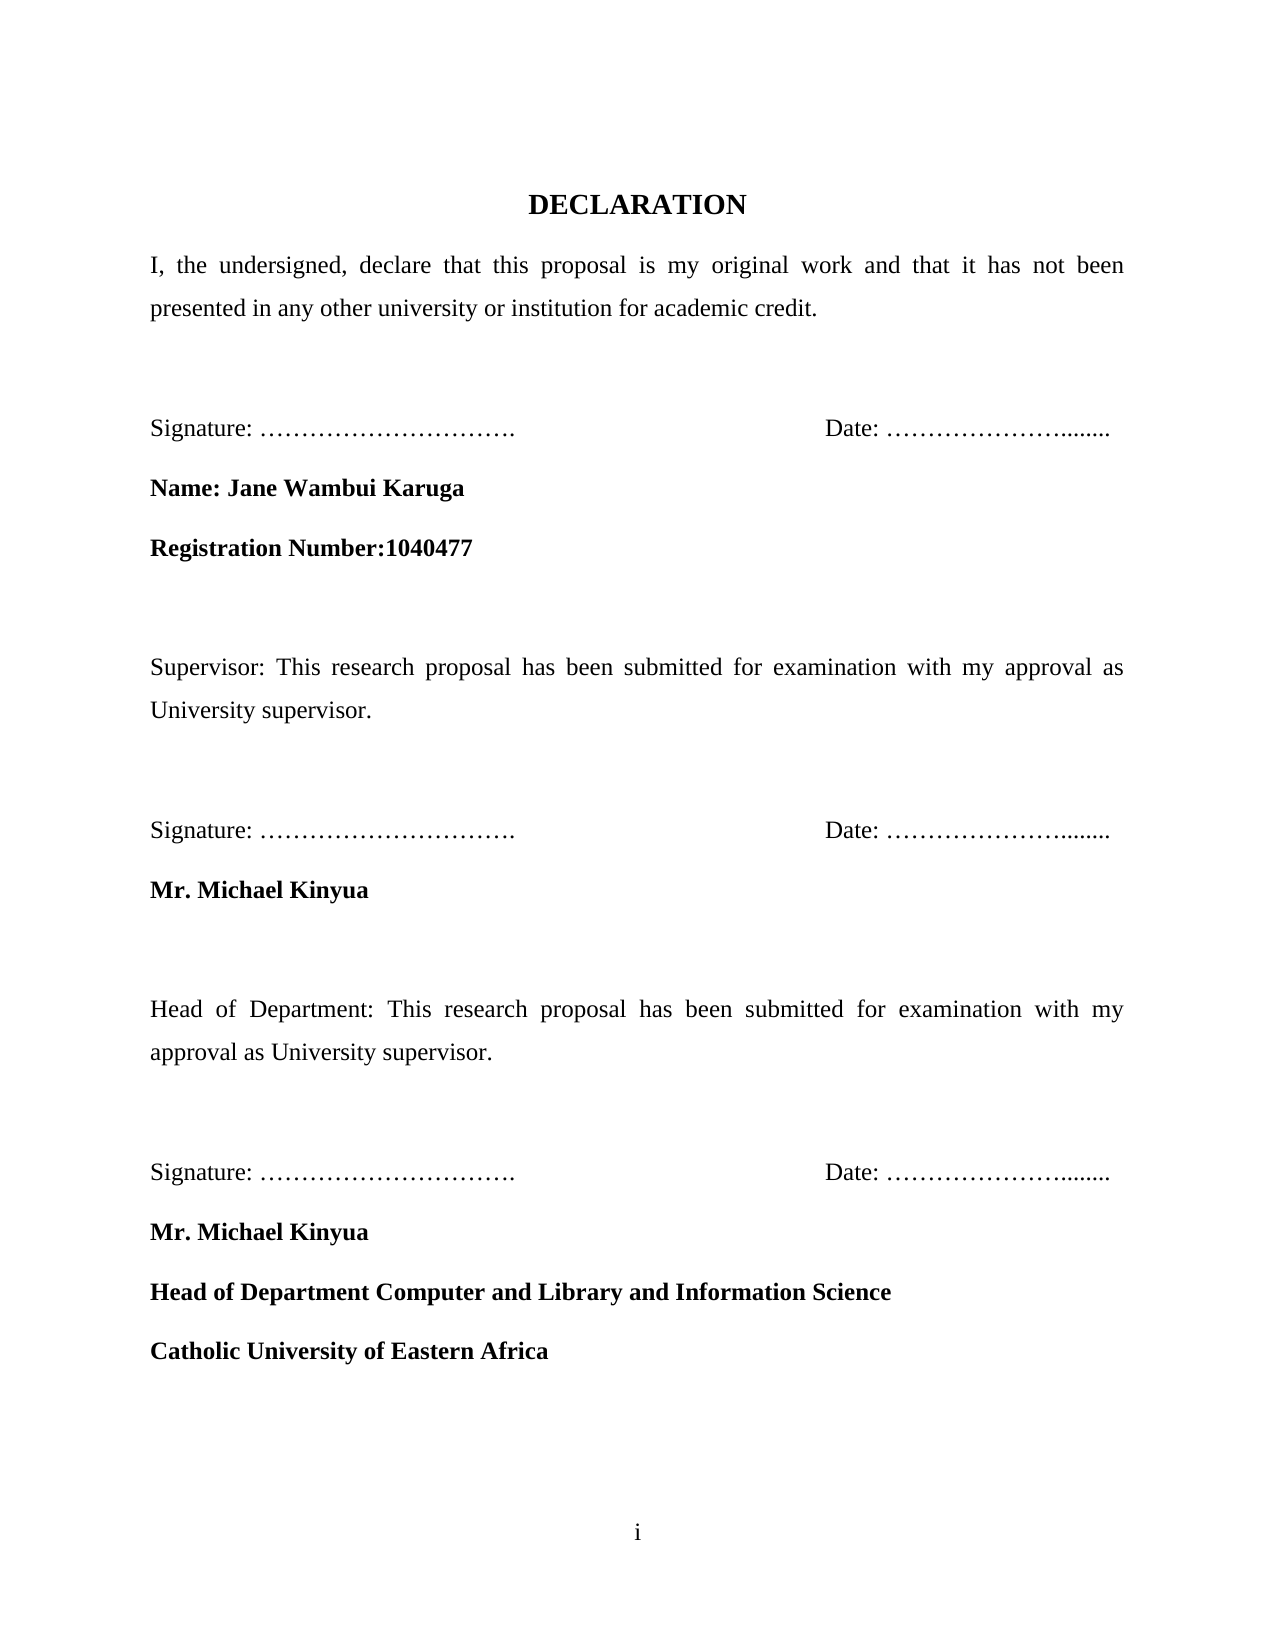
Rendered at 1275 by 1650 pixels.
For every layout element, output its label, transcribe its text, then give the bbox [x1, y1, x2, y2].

text Signature: …………………………. Date: …………………........ [150, 815, 1125, 844]
text Catholic University of Eastern Africa [150, 1336, 1125, 1365]
text Supervisor: This research proposal has been submitted for examination with my approval as University supervisor. [150, 652, 1125, 724]
text I, the undersigned, declare that this proposal is my original work and that it has not been presented in any other university or institution for academic credit. [150, 250, 1125, 322]
text Name: Jane Wambui Karuga [150, 473, 1125, 502]
text Mr. Michael Kinyua [150, 875, 1125, 903]
subtitle DECLARATION [150, 187, 1125, 221]
text Signature: …………………………. Date: …………………........ [150, 413, 1125, 442]
text Head of Department Computer and Library and Information Science [150, 1277, 1125, 1305]
text Head of Department: This research proposal has been submitted for examination with my approval as University supervisor. [150, 994, 1125, 1066]
text Mr. Michael Kinyua [150, 1217, 1125, 1246]
text Signature: …………………………. Date: …………………........ [150, 1157, 1125, 1186]
text Registration Number:1040477 [150, 533, 1125, 561]
